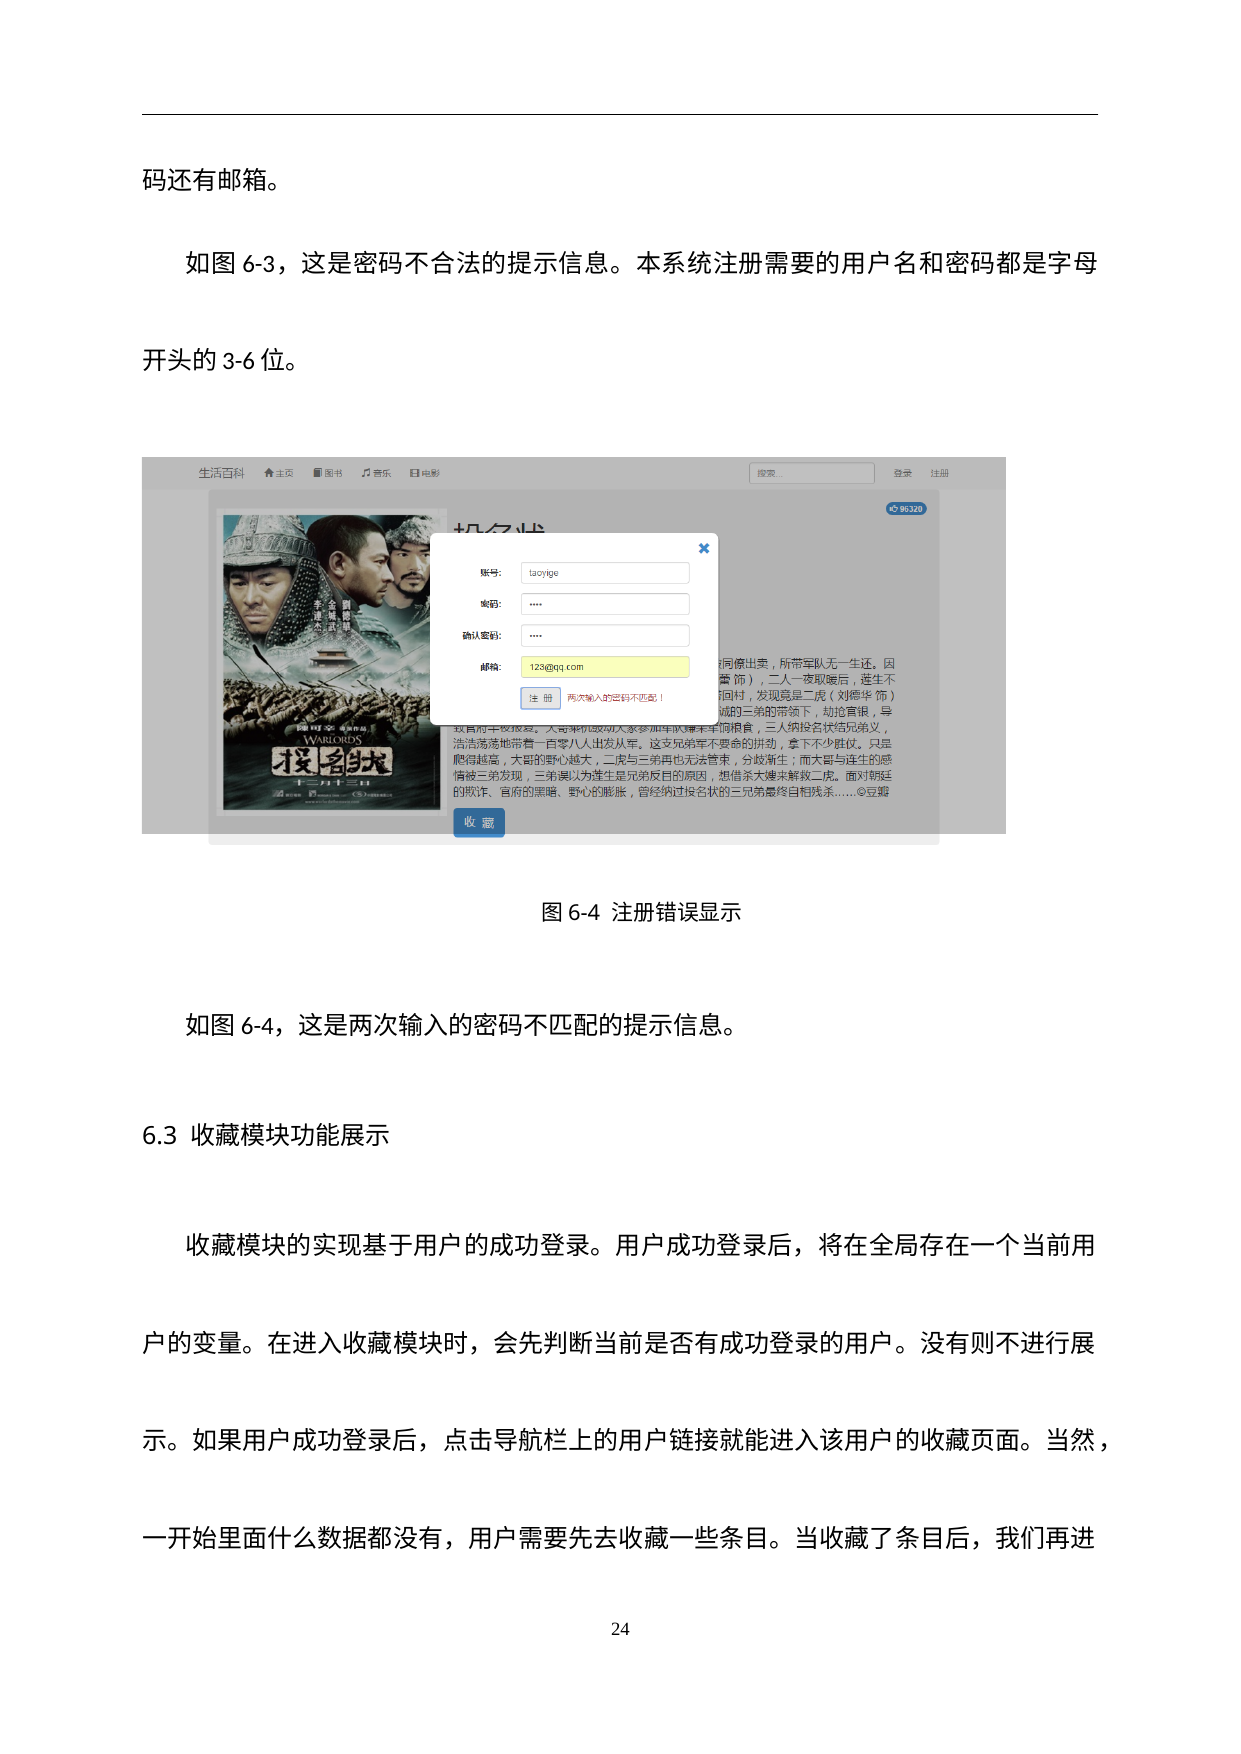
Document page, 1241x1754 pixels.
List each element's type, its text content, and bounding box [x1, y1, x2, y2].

picture [141, 457, 1006, 864]
text 如图6-4，这是两次输入的密码不匹配的提示信息。 [142, 991, 1098, 1056]
text 图6-4 注册错误显示 [142, 895, 1098, 927]
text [142, 146, 1098, 211]
text 如图6-3，这是密码不合法的提示信息。本系统注册需要的用户名和密码都是字母开头的3-6位。 [142, 229, 1098, 391]
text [142, 1211, 1098, 1569]
text 6.3 收藏模块功能展示 [142, 1101, 1098, 1166]
